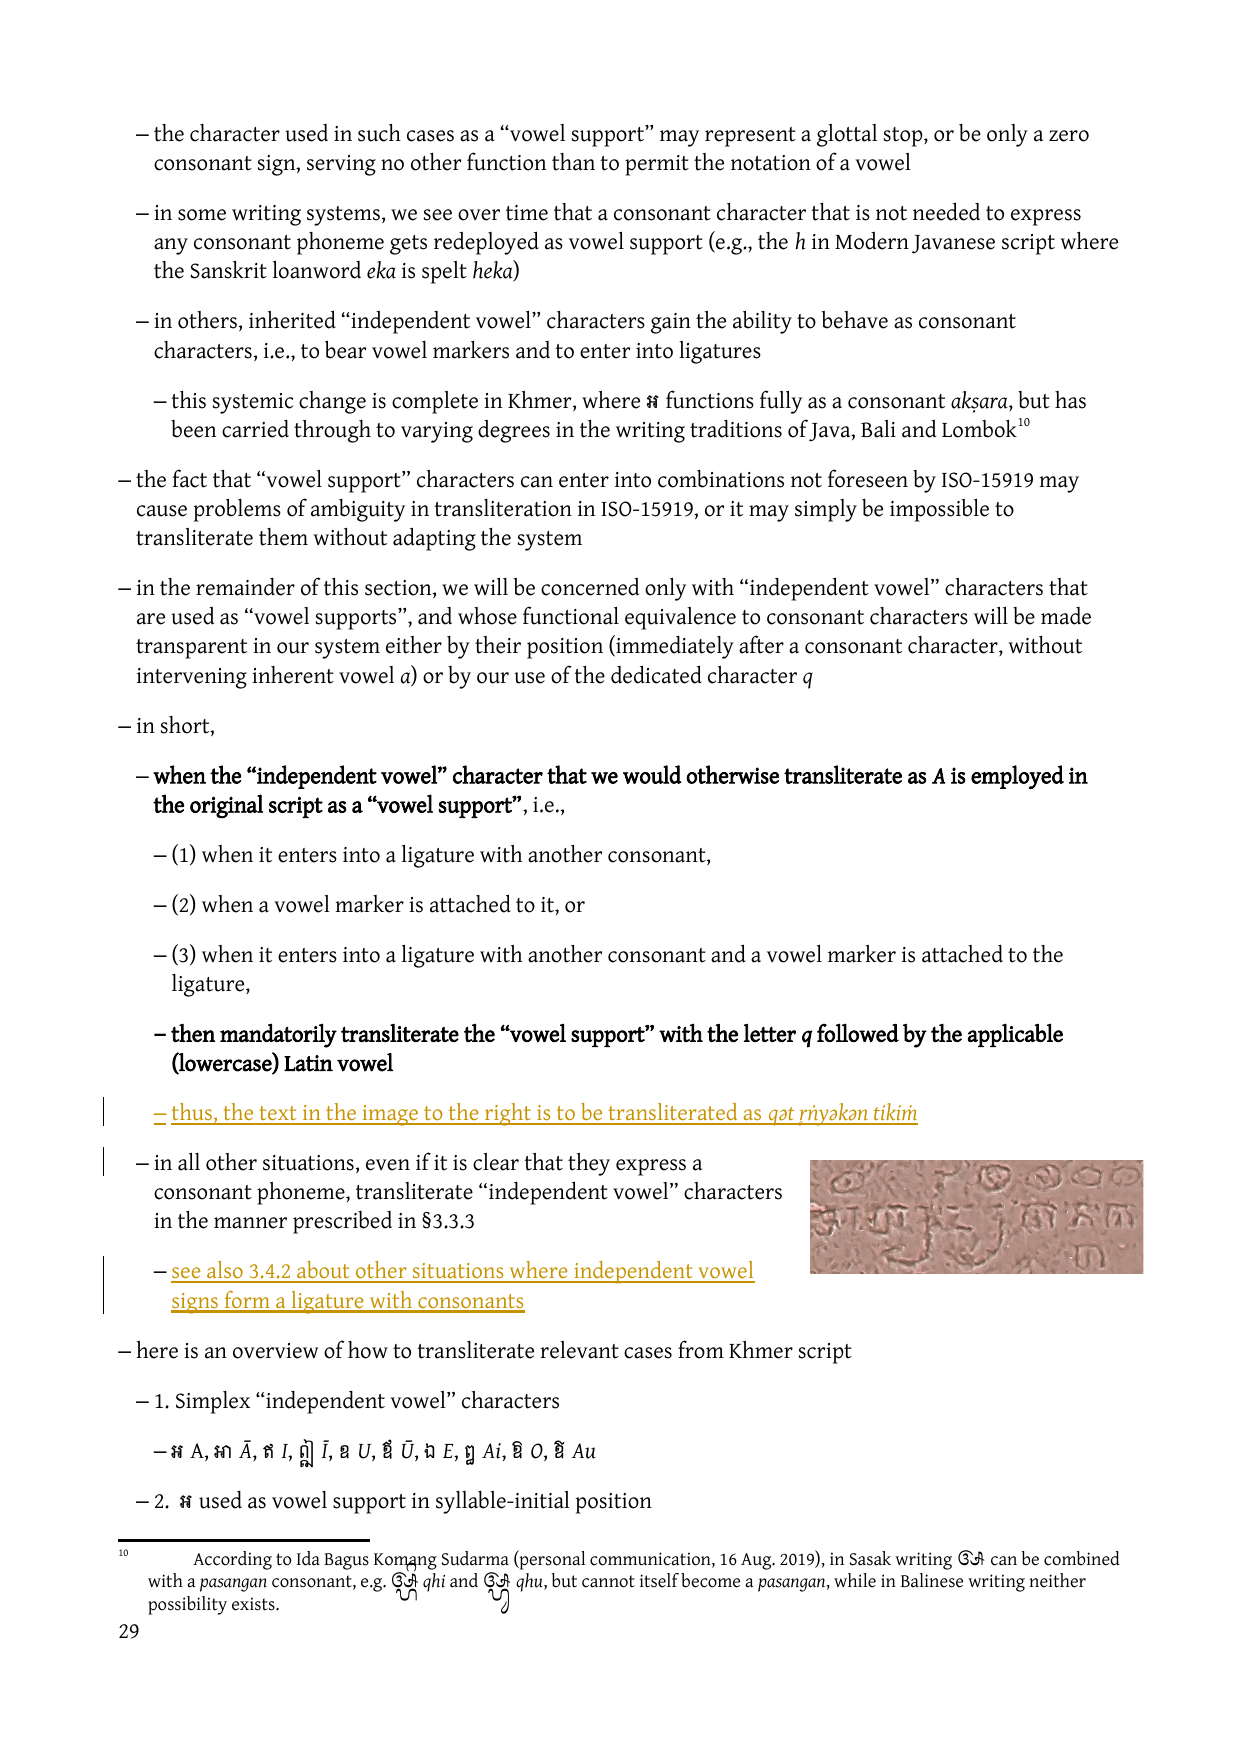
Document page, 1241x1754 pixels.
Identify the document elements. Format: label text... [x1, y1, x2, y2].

list in short, [118, 710, 1122, 739]
picture [810, 1160, 1144, 1274]
list (2) when a vowel marker is attached to it, or [153, 889, 1122, 918]
list in the remainder of this section, we will be concerned only with “independent vowel” characters that are used as “vowel supports”, and whose functional equivalence to consonant characters will be made transparent in our system either by their position (immediately after a consonant character, without intervening inherent vowel a) or by our use of the dedicated character q [118, 572, 1122, 689]
list here is an overview of how to transliterate relevant cases from Khmer script [118, 1335, 1122, 1364]
list 1. Simplex “independent vowel” characters [136, 1385, 1122, 1414]
list (3) when it enters into a ligature with another consonant and a vowel marker is attached to the ligature, [153, 939, 1122, 997]
list the character used in such cases as a “vowel support” may represent a glottal stop, or be only a zero consonant sign, serving no other function than to permit the notation of a vowel [136, 118, 1122, 176]
list when the “independent vowel” character that we would otherwise transliterate as A is employed in the original script as a “vowel support”, i.e., [136, 760, 1122, 818]
list in others, inherited “independent vowel” characters gain the ability to behave as consonant characters, i.e., to bear vowel markers and to enter into ligatures [136, 306, 1122, 364]
list in some writing systems, we see over time that a consonant character that is not needed to express any consonant phoneme gets redeployed as vowel support (e.g., the h in Modern Javanese script where the Sanskrit loanword eka is spelt heka) [136, 197, 1122, 285]
list 2. អ used as vowel support in syllable-initial position [136, 1485, 1122, 1514]
list this systemic change is complete in Khmer, where អ functions fully as a consonant akṣara, but has been carried through to varying degrees in the writing traditions of Java, Bali and Lombok [153, 385, 1122, 443]
list in all other situations, even if it is clear that they express a consonant phoneme, transliterate “independent vowel” characters in the manner prescribed in §3.3.3 [136, 1147, 1122, 1235]
list then mandatorily transliterate the “vowel support” with the letter q followed by the applicable (lowercase) Latin vowel [153, 1018, 1122, 1076]
list (1) when it enters into a ligature with another consonant, [153, 839, 1122, 868]
list អ A, អា Ā, ឥ I, ឦ Ī, ឧ U, ឪ Ū, ឯ E, ឰ Ai, ឱ O, ឳ Au [153, 1435, 1122, 1464]
list the fact that “vowel support” characters can enter into combinations not foreseen by ISO-15919 may cause problems of ambiguity in transliteration in ISO-15919, or it may simply be impossible to transliterate them without adapting the system [118, 464, 1122, 551]
